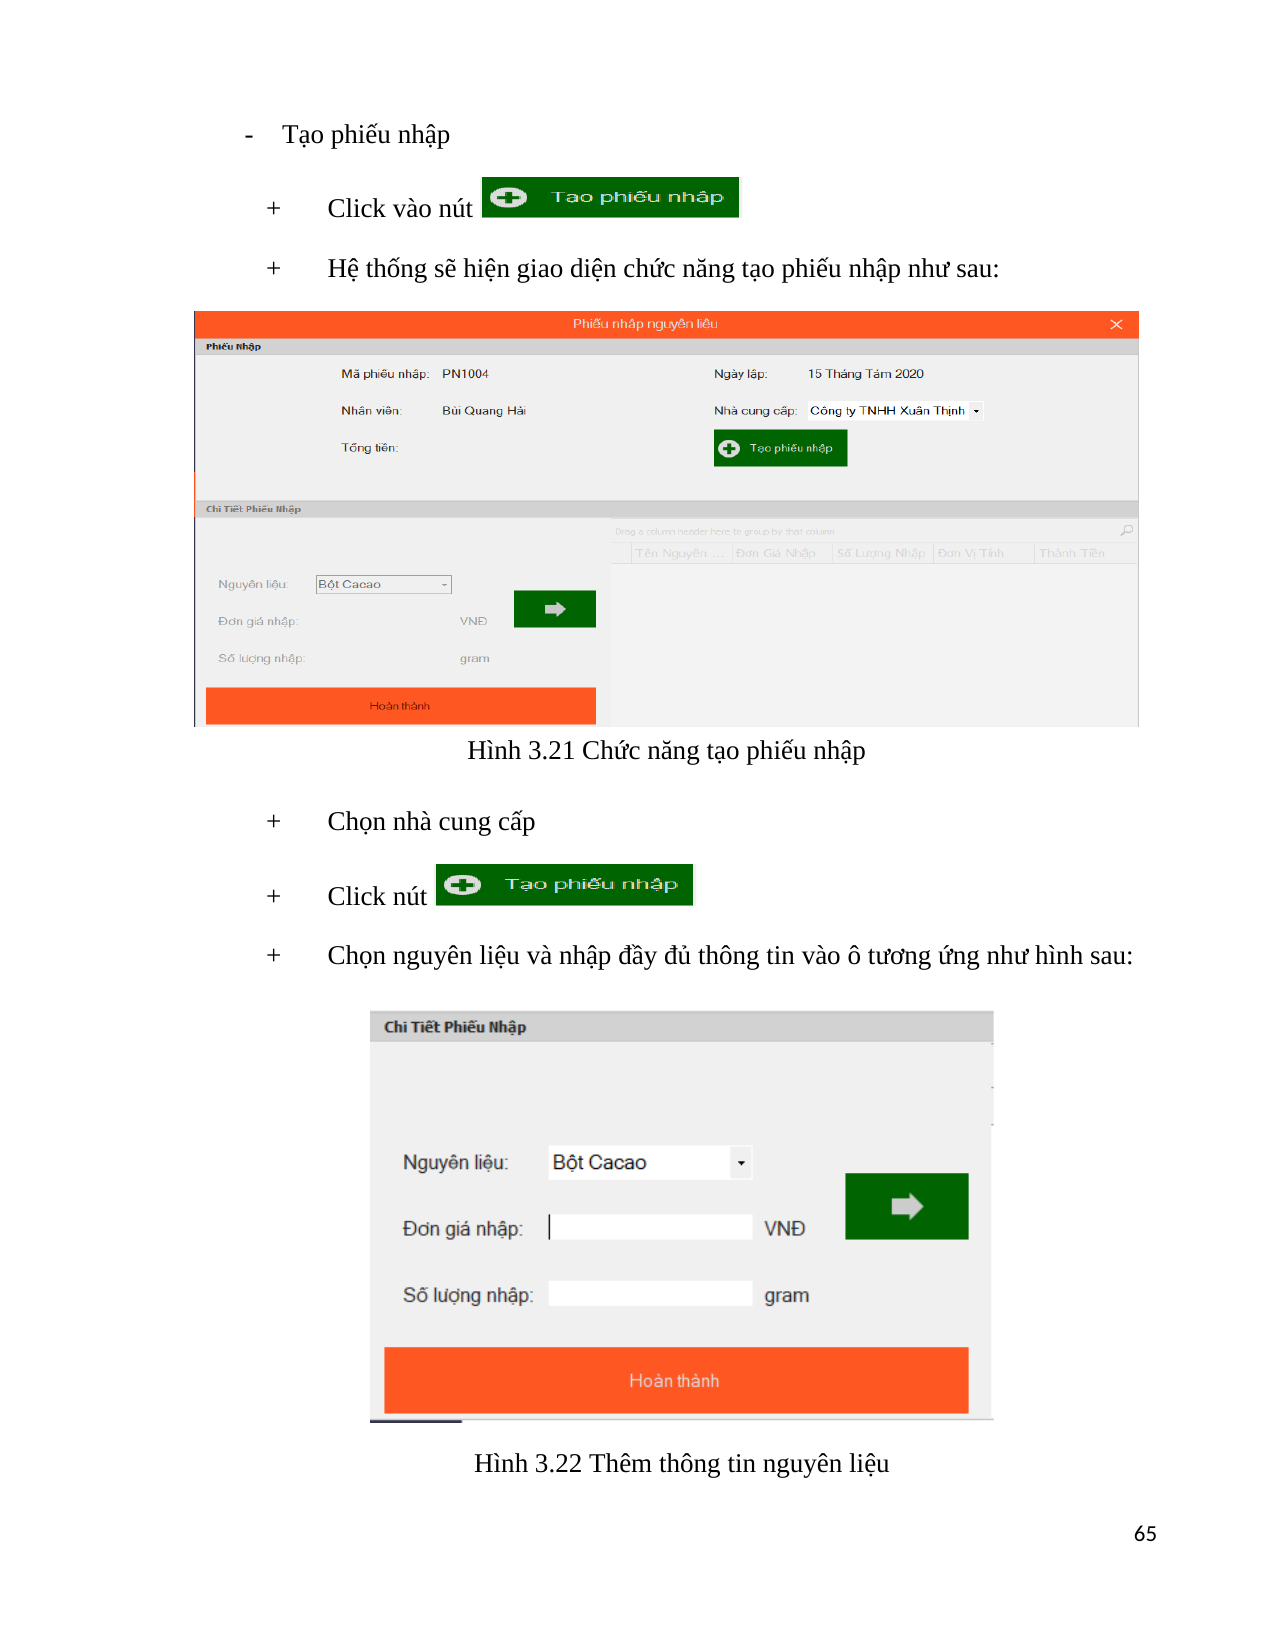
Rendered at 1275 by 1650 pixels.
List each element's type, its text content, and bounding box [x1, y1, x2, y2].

text Hệ thống sẽ hiện giao diện chức năng tạo phiếu nhập như sau: [207, 252, 1157, 283]
text Chọn nguyên liệu và nhập đầy đủ thông tin vào ô tương ứng như hình sau: [207, 939, 1157, 970]
picture [433, 864, 697, 906]
text Tạo phiếu nhập [244, 118, 1157, 149]
table_cell Hình 3.22 Thêm thông tin nguyên liệu [207, 1435, 1157, 1491]
text Click vào nút [207, 177, 1157, 224]
text Chọn nhà cung cấp [207, 805, 1157, 836]
picture [370, 1010, 994, 1423]
text Click nút [207, 864, 1157, 911]
table_cell Hình 3.21 Chức năng tạo phiếu nhập [177, 734, 1156, 793]
table_header [177, 311, 1156, 734]
picture [480, 177, 743, 218]
table_header [207, 998, 1157, 1435]
picture [194, 311, 1139, 727]
